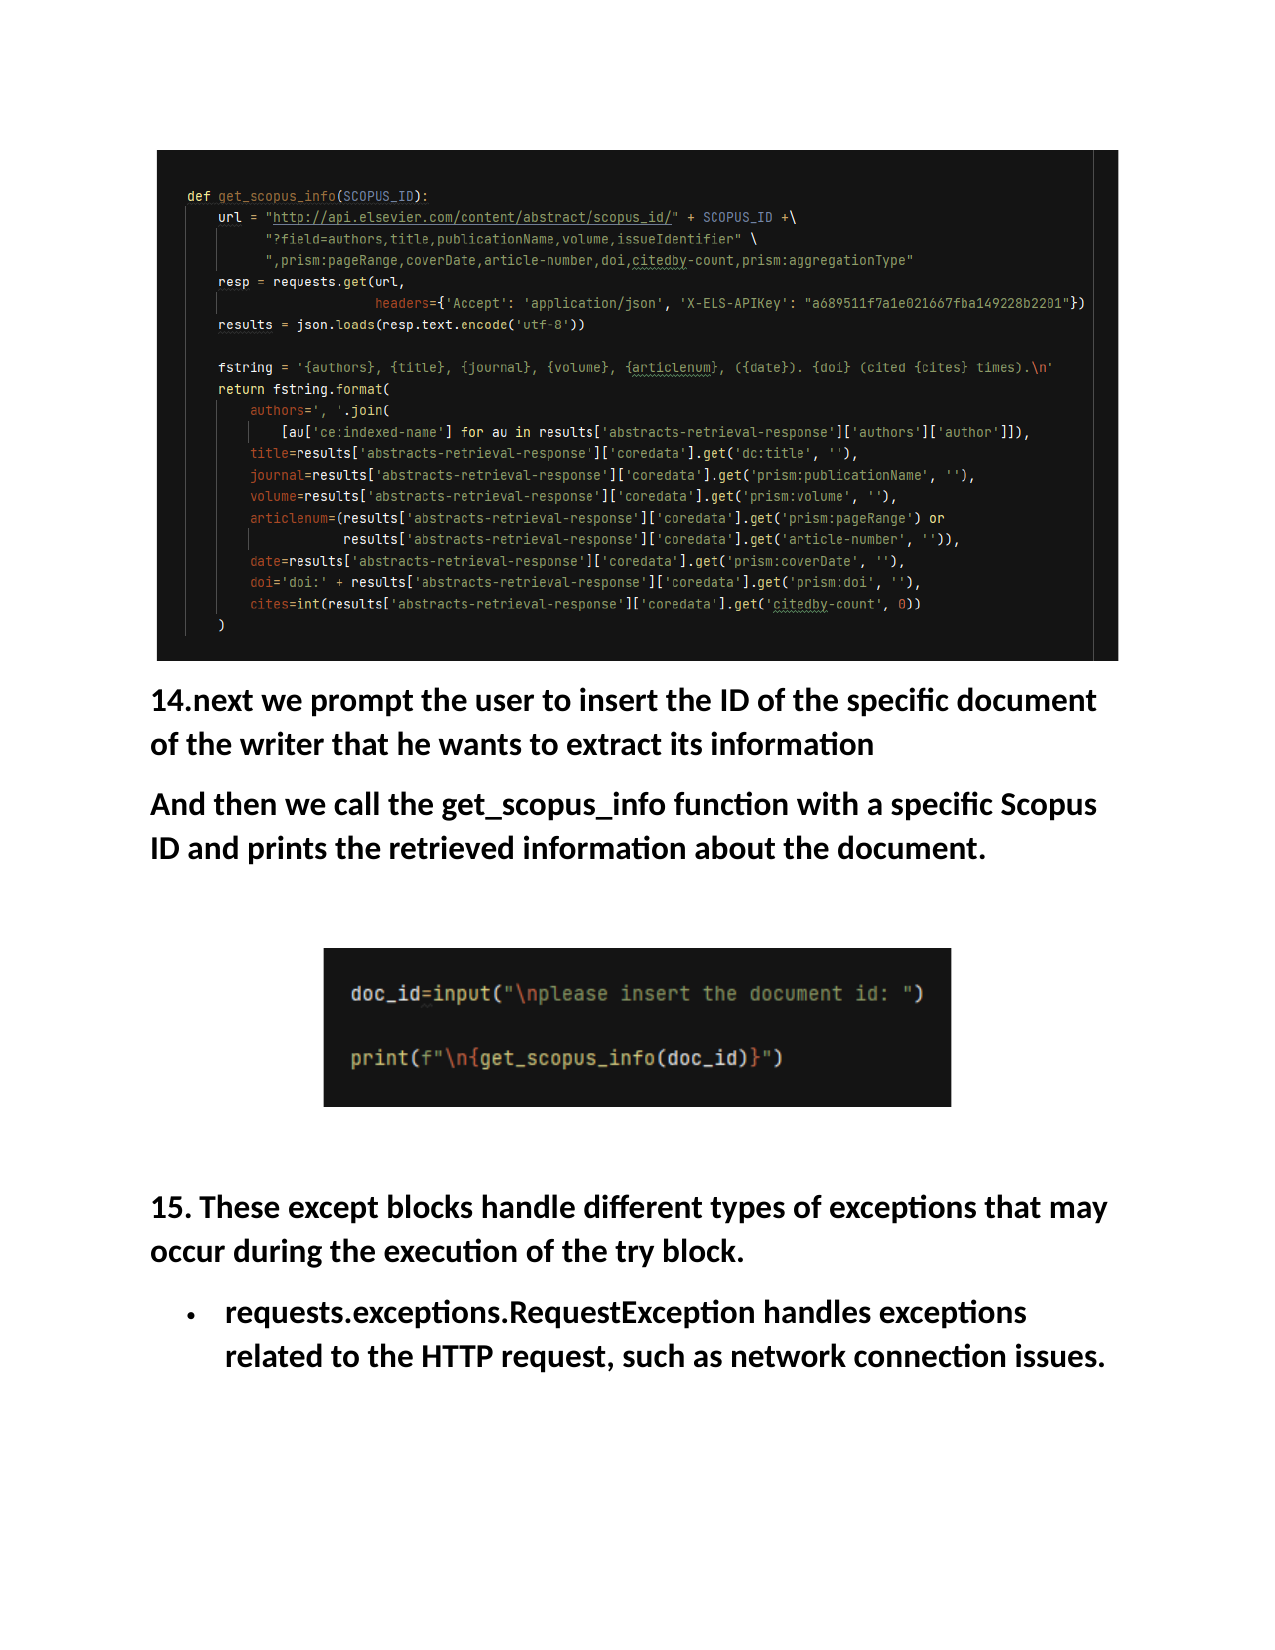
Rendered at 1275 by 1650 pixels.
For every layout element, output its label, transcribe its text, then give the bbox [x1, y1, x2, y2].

text And then we call the get_scopus_info function with a specific Scopus ID and prints the retrieved information about the document. [150, 783, 1125, 868]
picture [323, 948, 952, 1107]
text 14.next we prompt the user to insert the ID of the specific document of the writer that he wants to extract its information [150, 679, 1125, 763]
text 15. These except blocks handle different types of exceptions that may occur during the execution of the try block. [150, 1186, 1125, 1271]
picture [156, 150, 1119, 661]
list requests.exceptions.RequestException handles exceptions related to the HTTP request, such as network connection issues. [187, 1291, 1125, 1376]
